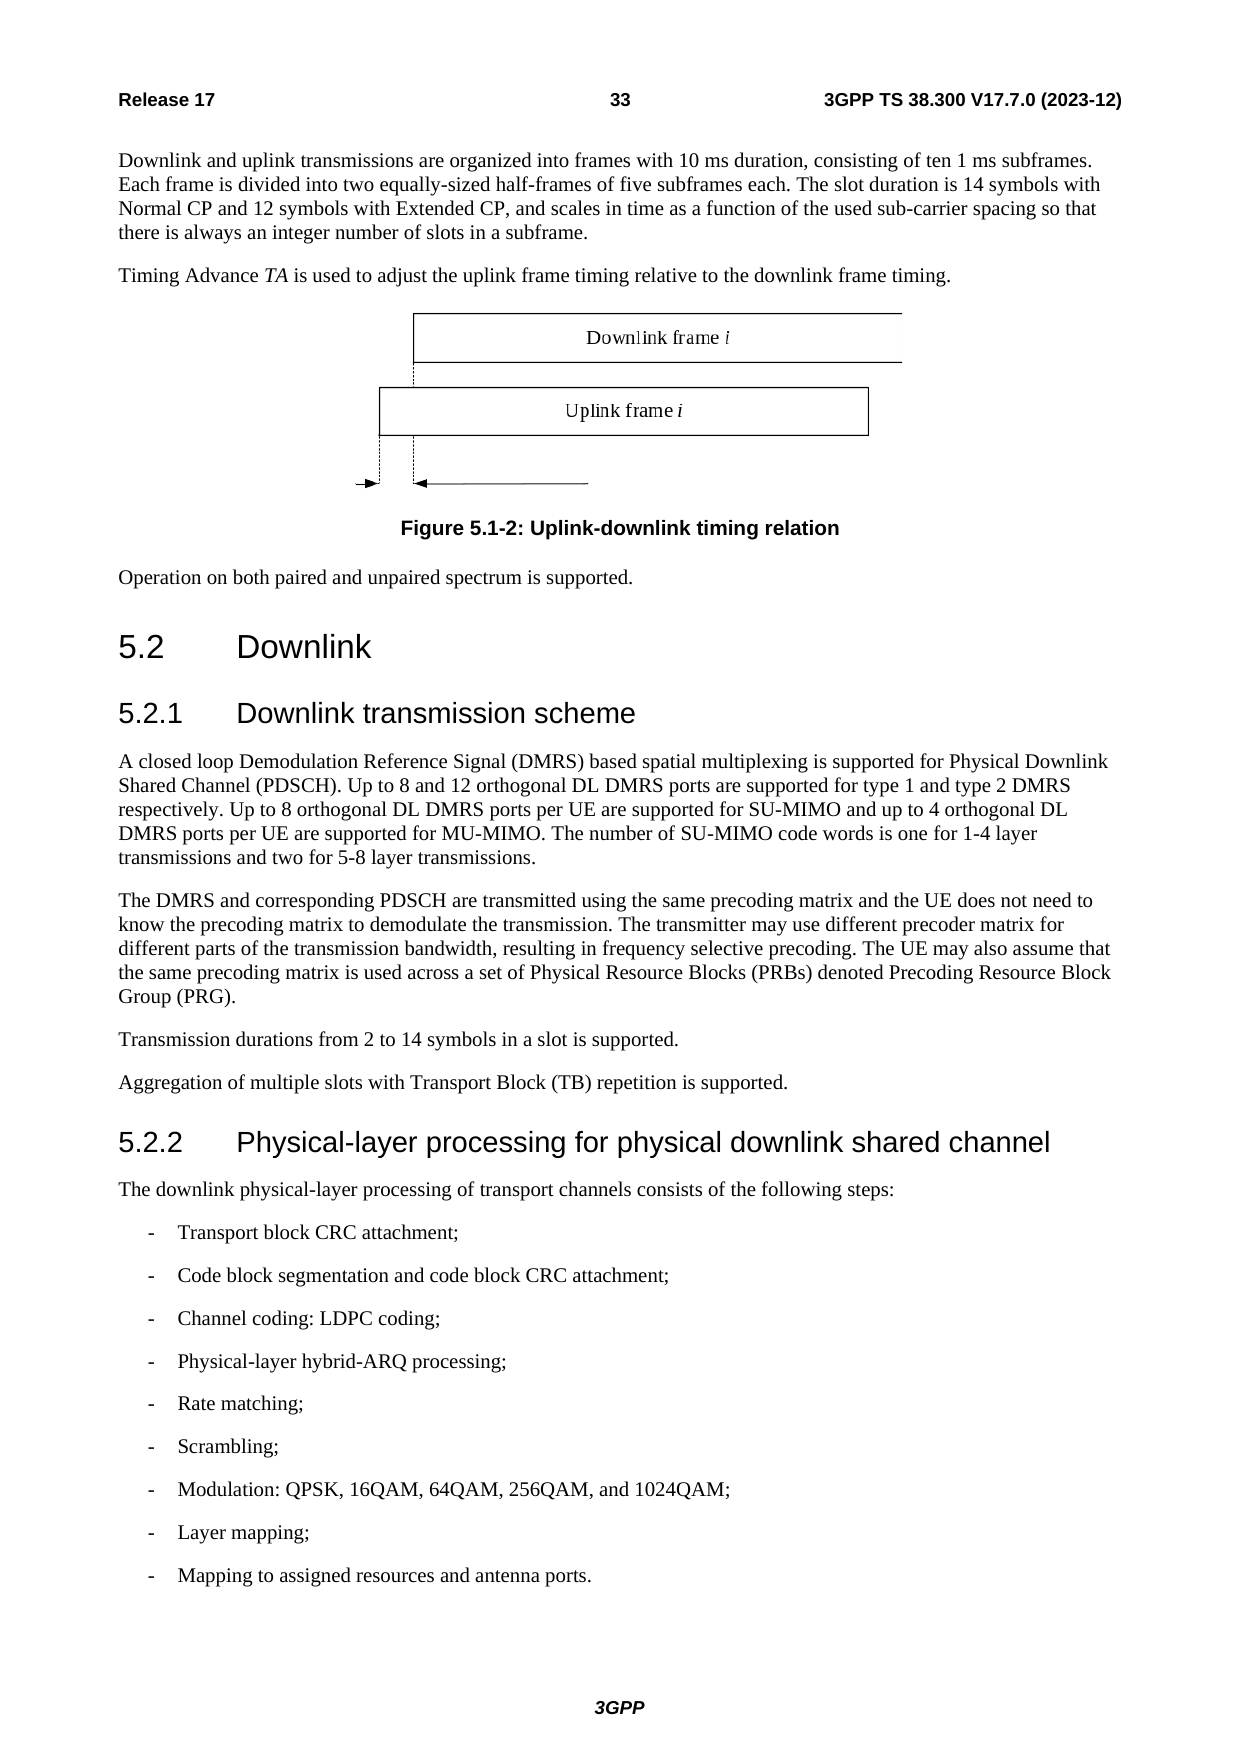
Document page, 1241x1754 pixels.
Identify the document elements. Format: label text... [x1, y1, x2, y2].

text Transmission durations from 2 to 14 symbols in a slot is supported. [118, 1027, 1122, 1051]
subtitle 5.2 Downlink [118, 627, 1122, 665]
text The DMRS and corresponding PDSCH are transmitted using the same precoding matrix and the UE does not need to know the precoding matrix to demodulate the transmission. The transmitter may use different precoder matrix for different parts of the transmission bandwidth, resulting in frequency selective precoding. The UE may also assume that the same precoding matrix is used across a set of Physical Resource Blocks (PRBs) denoted Precoding Resource Block Group (PRG). [118, 888, 1122, 1008]
text The downlink physical-layer processing of transport channels consists of the following steps: [118, 1177, 1122, 1201]
subtitle 5.2.2 Physical-layer processing for physical downlink shared channel [118, 1125, 1122, 1158]
text - Mapping to assigned resources and antenna ports. [148, 1563, 1122, 1587]
text Aggregation of multiple slots with Transport Block (TB) repetition is supported. [118, 1070, 1122, 1094]
text - Transport block CRC attachment; [148, 1220, 1122, 1244]
text - Channel coding: LDPC coding; [148, 1306, 1122, 1330]
text Figure 5.1-2: Uplink-downlink timing relation [118, 516, 1122, 540]
text Timing Advance TA is used to adjust the uplink frame timing relative to the downlink frame timing. [118, 262, 1122, 287]
subtitle 5.2.1 Downlink transmission scheme [118, 696, 1122, 730]
text - Physical-layer hybrid-ARQ processing; [148, 1348, 1122, 1373]
text - Code block segmentation and code block CRC attachment; [148, 1263, 1122, 1287]
text A closed loop Demodulation Reference Signal (DMRS) based spatial multiplexing is supported for Physical Downlink Shared Channel (PDSCH). Up to 8 and 12 orthogonal DL DMRS ports are supported for type 1 and type 2 DMRS respectively. Up to 8 orthogonal DL DMRS ports per UE are supported for SU-MIMO and up to 4 orthogonal DL DMRS ports per UE are supported for MU-MIMO. The number of SU-MIMO code words is one for 1-4 layer transmissions and two for 5-8 layer transmissions. [118, 749, 1122, 869]
text Operation on both paired and unpaired spectrum is supported. [118, 565, 1122, 589]
text - Rate matching; [148, 1391, 1122, 1415]
text Downlink and uplink transmissions are organized into frames with 10 ms duration, consisting of ten 1 ms subframes. Each frame is divided into two equally-sized half-frames of five subframes each. The slot duration is 14 symbols with Normal CP and 12 symbols with Extended CP, and scales in time as a function of the used sub-carrier spacing so that there is always an integer number of slots in a subframe. [118, 147, 1122, 244]
text - Layer mapping; [148, 1520, 1122, 1544]
text - Scrambling; [148, 1434, 1122, 1458]
text - Modulation: QPSK, 16QAM, 64QAM, 256QAM, and 1024QAM; [148, 1477, 1122, 1501]
